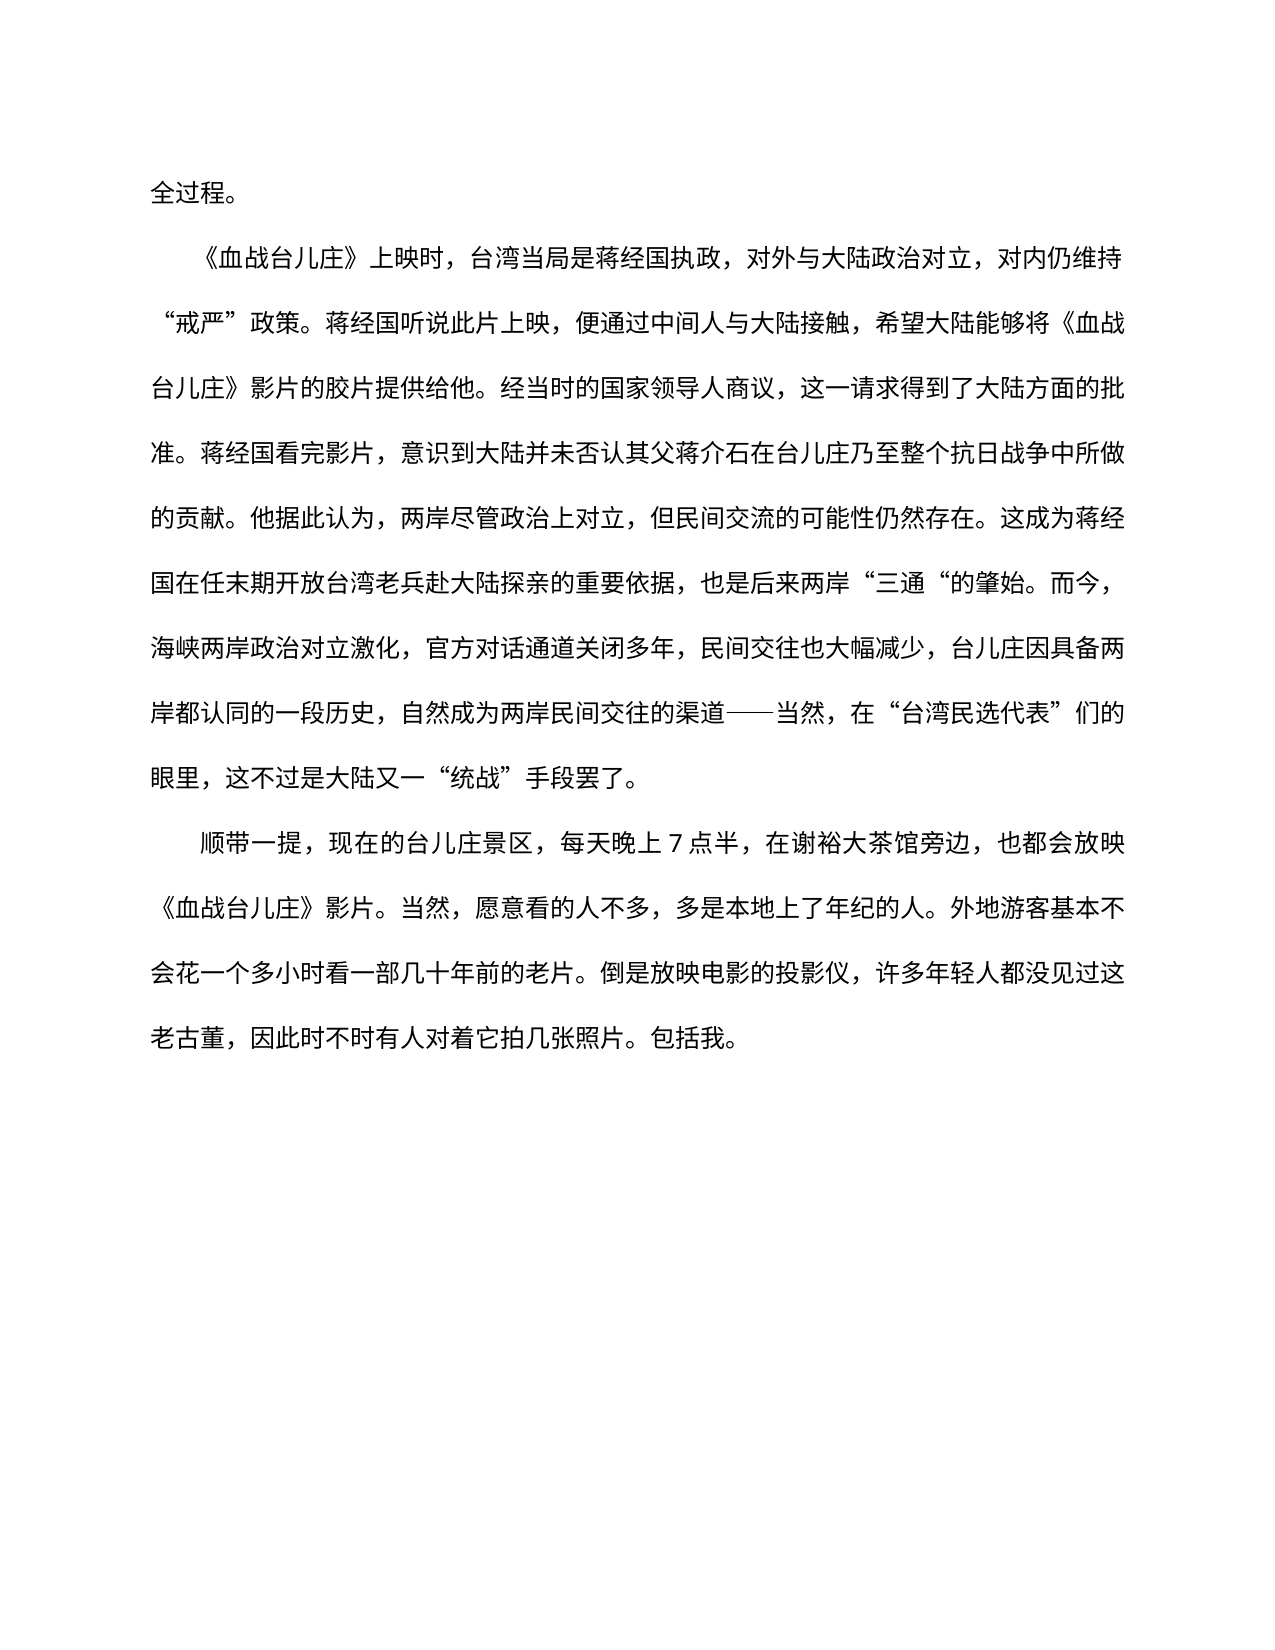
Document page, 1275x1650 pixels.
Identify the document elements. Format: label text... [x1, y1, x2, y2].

text 顺带一提，现在的台儿庄景区，每天晚上7点半，在谢裕大茶馆旁边，也都会放映《血战台儿庄》影片。当然，愿意看的人不多，多是本地上了年纪的人。外地游客基本不会花一个多小时看一部几十年前的老片。倒是放映电影的投影仪，许多年轻人都没见过这老古董，因此时不时有人对着它拍几张照片。包括我。 [150, 809, 1125, 1069]
text 《血战台儿庄》上映时，台湾当局是蒋经国执政，对外与大陆政治对立，对内仍维持“戒严”政策。蒋经国听说此片上映，便通过中间人与大陆接触，希望大陆能够将《血战台儿庄》影片的胶片提供给他。经当时的国家领导人商议，这一请求得到了大陆方面的批准。蒋经国看完影片，意识到大陆并未否认其父蒋介石在台儿庄乃至整个抗日战争中所做的贡献。他据此认为，两岸尽管政治上对立，但民间交流的可能性仍然存在。这成为蒋经国在任末期开放台湾老兵赴大陆探亲的重要依据，也是后来两岸“三通“的肇始。而今，海峡两岸政治对立激化，官方对话通道关闭多年，民间交往也大幅减少，台儿庄因具备两岸都认同的一段历史，自然成为两岸民间交往的渠道——当然，在“台湾民选代表”们的眼里，这不过是大陆又一“统战”手段罢了。 [150, 224, 1125, 809]
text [150, 159, 1125, 224]
